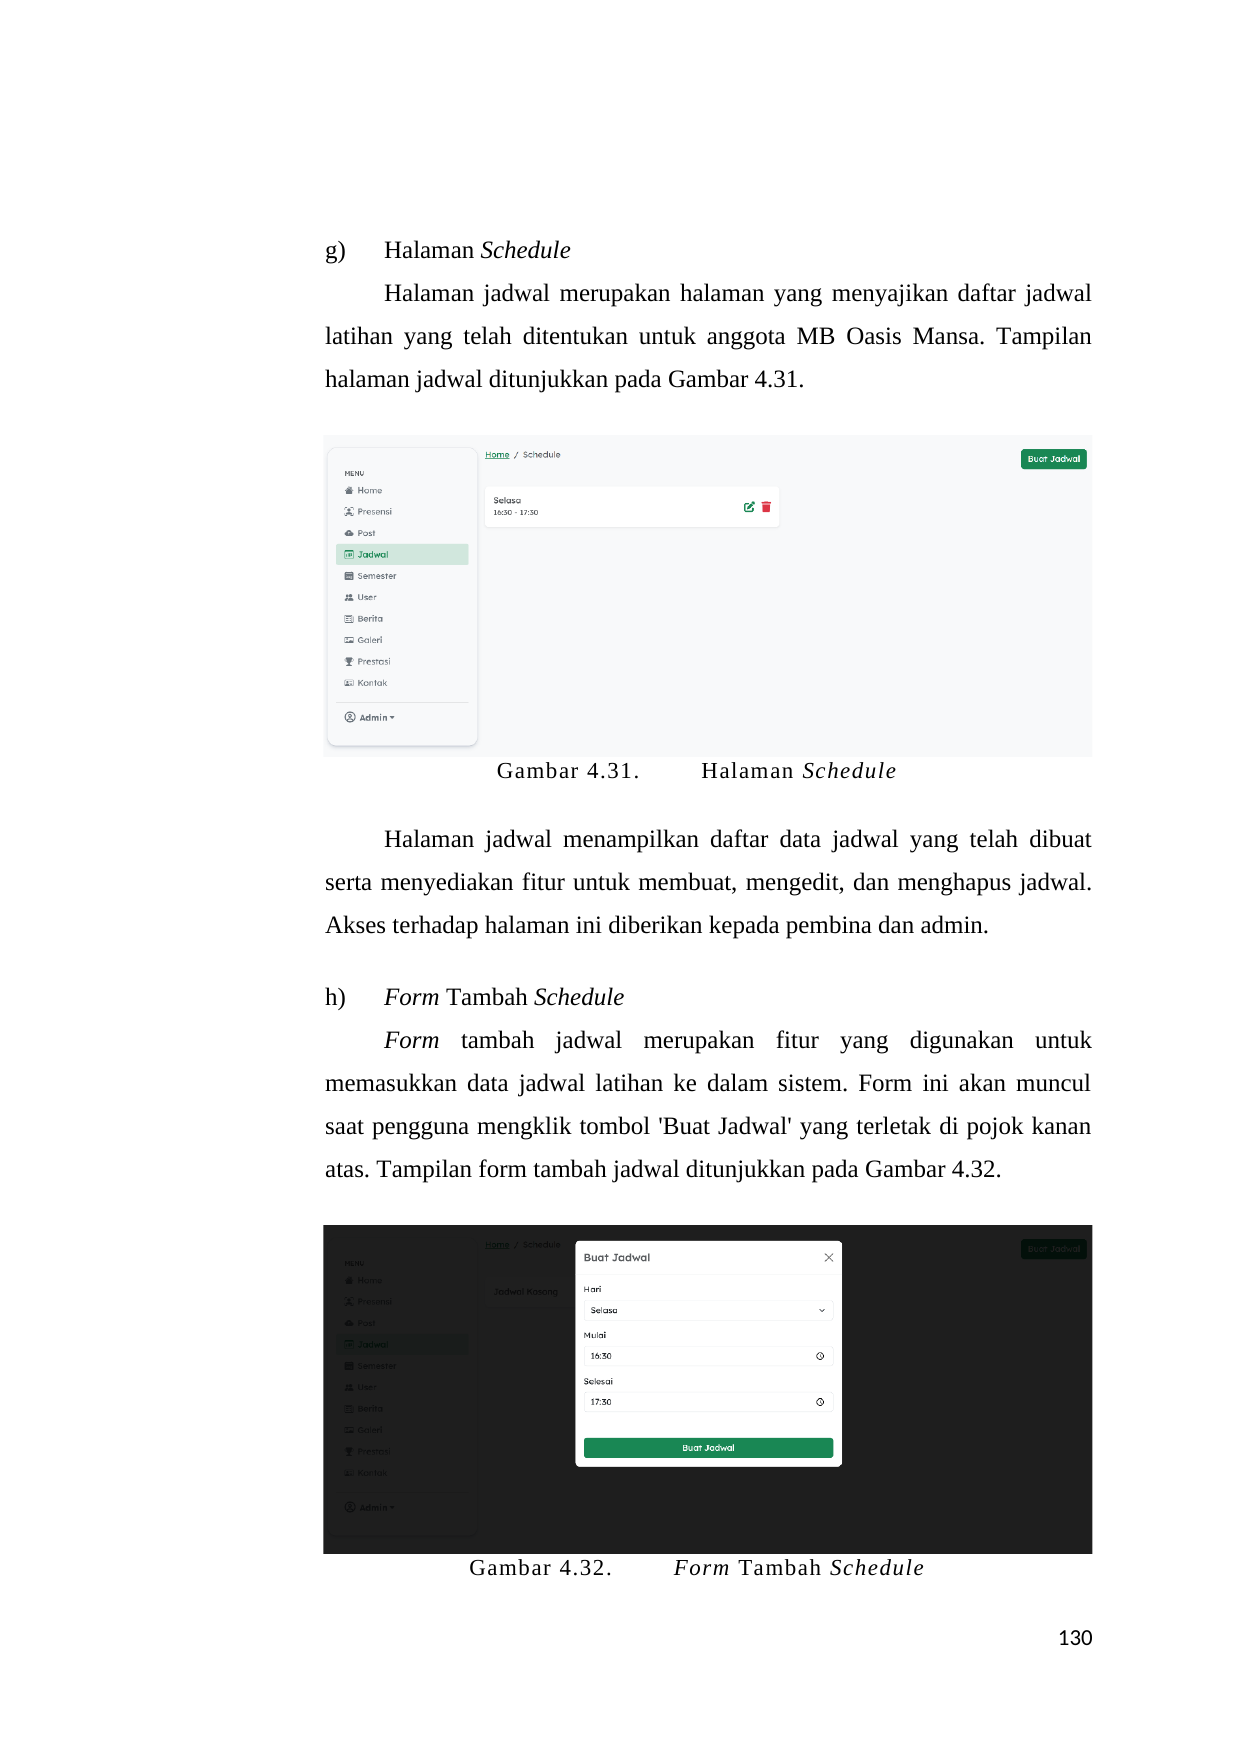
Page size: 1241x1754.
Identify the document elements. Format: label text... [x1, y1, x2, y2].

text Halaman Schedule [302, 757, 1092, 783]
text Form tambah jadwal merupakan fitur yang digunakan untuk memasukkan data jadwal latihan ke dalam sistem. Form ini akan muncul saat pengguna mengklik tombol 'Buat Jadwal' yang terletak di pojok kanan atas. Tampilan form tambah jadwal ditunjukkan pada Gambar 4.32. [325, 1025, 1092, 1183]
picture [323, 1225, 1093, 1554]
text Halaman jadwal menampilkan daftar data jadwal yang telah dibuat serta menyediakan fitur untuk membuat, mengedit, dan menghapus jadwal. Akses terhadap halaman ini diberikan kepada pembina dan admin. [325, 824, 1092, 939]
text Form Tambah Schedule [302, 1554, 1092, 1580]
list Halaman Schedule [325, 235, 1092, 263]
text Halaman jadwal merupakan halaman yang menyajikan daftar jadwal latihan yang telah ditentukan untuk anggota MB Oasis Mansa. Tampilan halaman jadwal ditunjukkan pada Gambar 4.31. [325, 278, 1092, 393]
list Form Tambah Schedule [325, 982, 1092, 1011]
picture [323, 435, 1093, 757]
